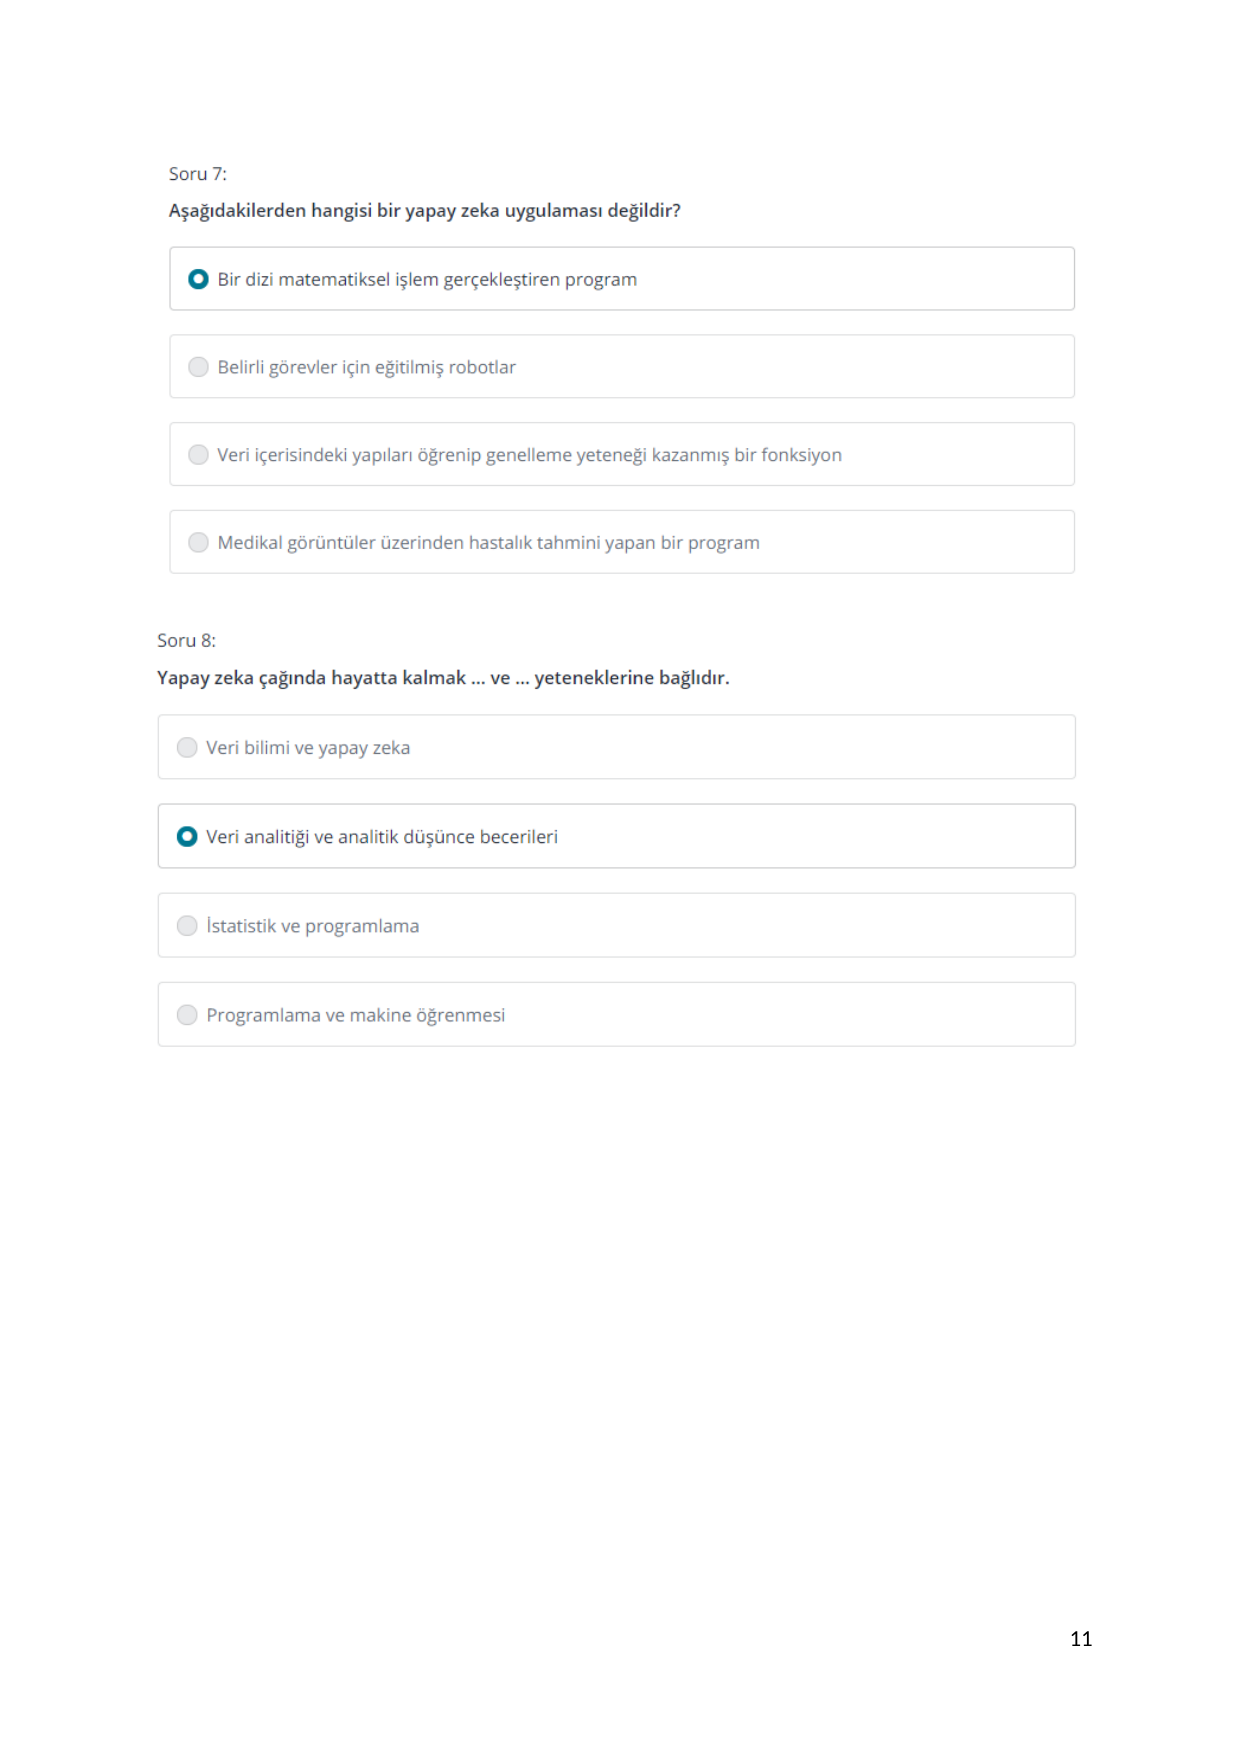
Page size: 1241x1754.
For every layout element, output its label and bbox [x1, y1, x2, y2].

picture [147, 147, 1093, 600]
picture [147, 618, 1093, 1071]
